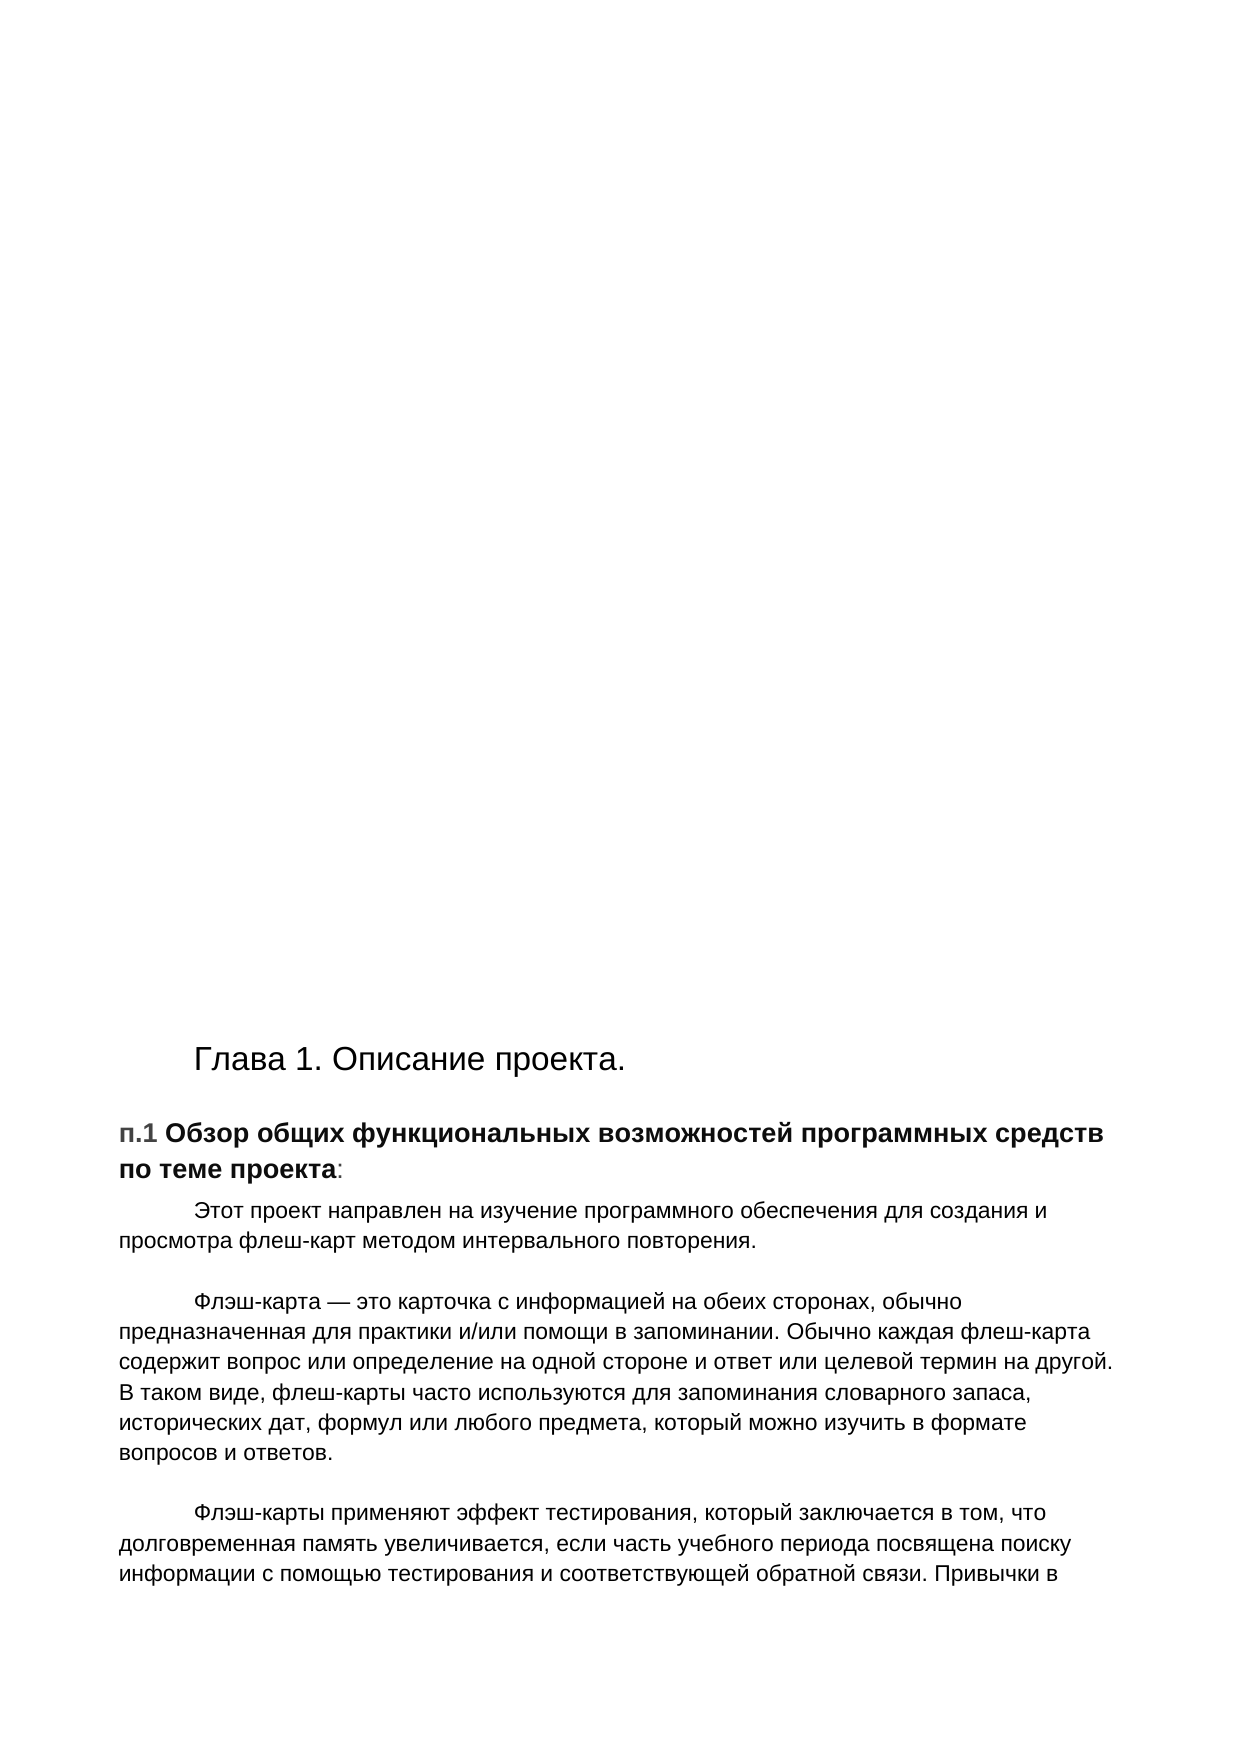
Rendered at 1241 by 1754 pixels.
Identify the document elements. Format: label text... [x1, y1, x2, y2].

subtitle п.1 Обзор общих функциональных возможностей программных средств по теме проекта: [118, 1117, 1122, 1184]
text Этот проект направлен на изучение программного обеспечения для создания и просмотра флеш-карт методом интервального повторения. [118, 1197, 1122, 1254]
text Флэш-карта — это карточка с информацией на обеих сторонах, обычно предназначенная для практики и/или помощи в запоминании. Обычно каждая флеш-карта содержит вопрос или определение на одной стороне и ответ или целевой термин на другой. В таком виде, флеш-карты часто используются для запоминания словарного запаса, исторических дат, формул или любого предмета, который можно изучить в формате вопросов и ответов. [118, 1288, 1122, 1465]
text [118, 1499, 1122, 1586]
subtitle Глава 1. Описание проекта. [118, 1039, 1122, 1078]
